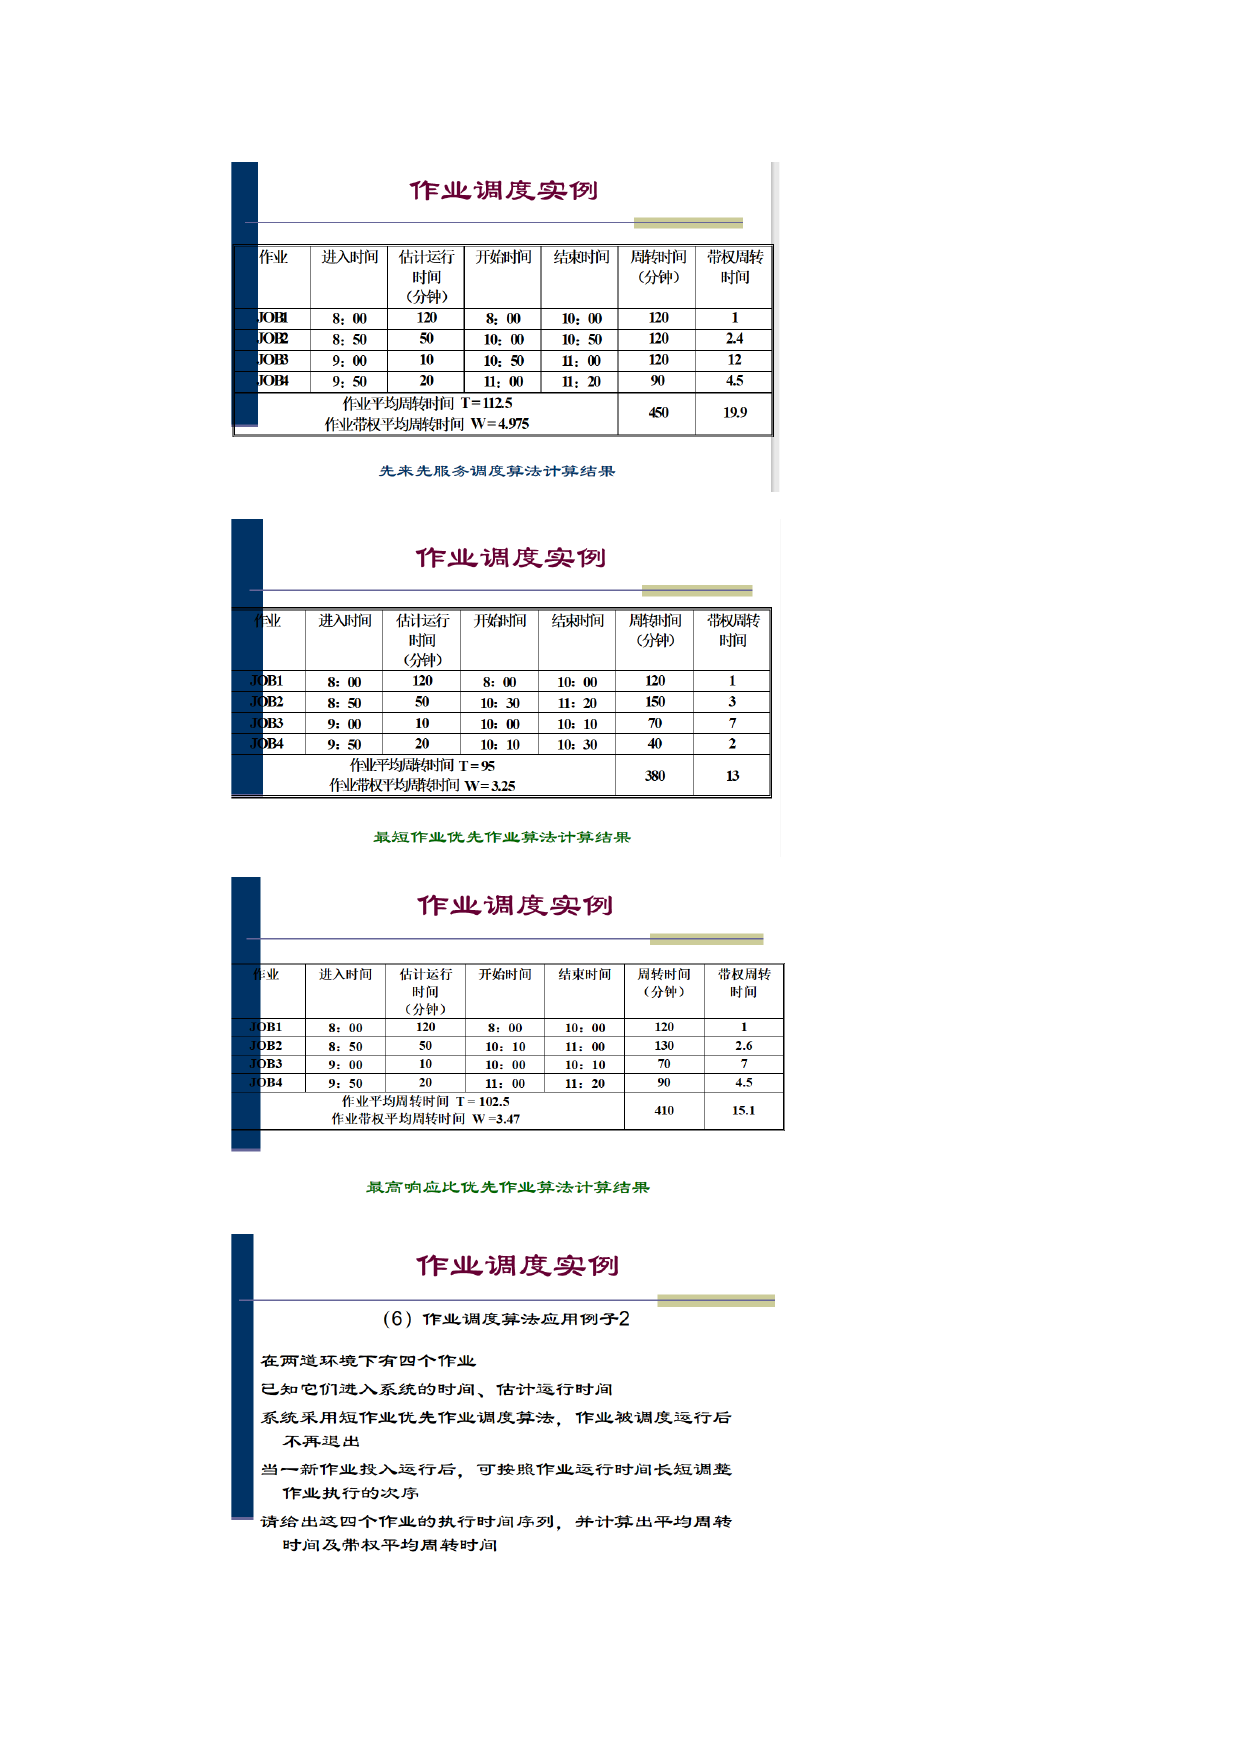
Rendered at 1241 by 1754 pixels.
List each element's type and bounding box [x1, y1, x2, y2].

picture [231, 1234, 784, 1574]
picture [231, 519, 781, 857]
picture [231, 877, 791, 1209]
picture [231, 162, 780, 492]
